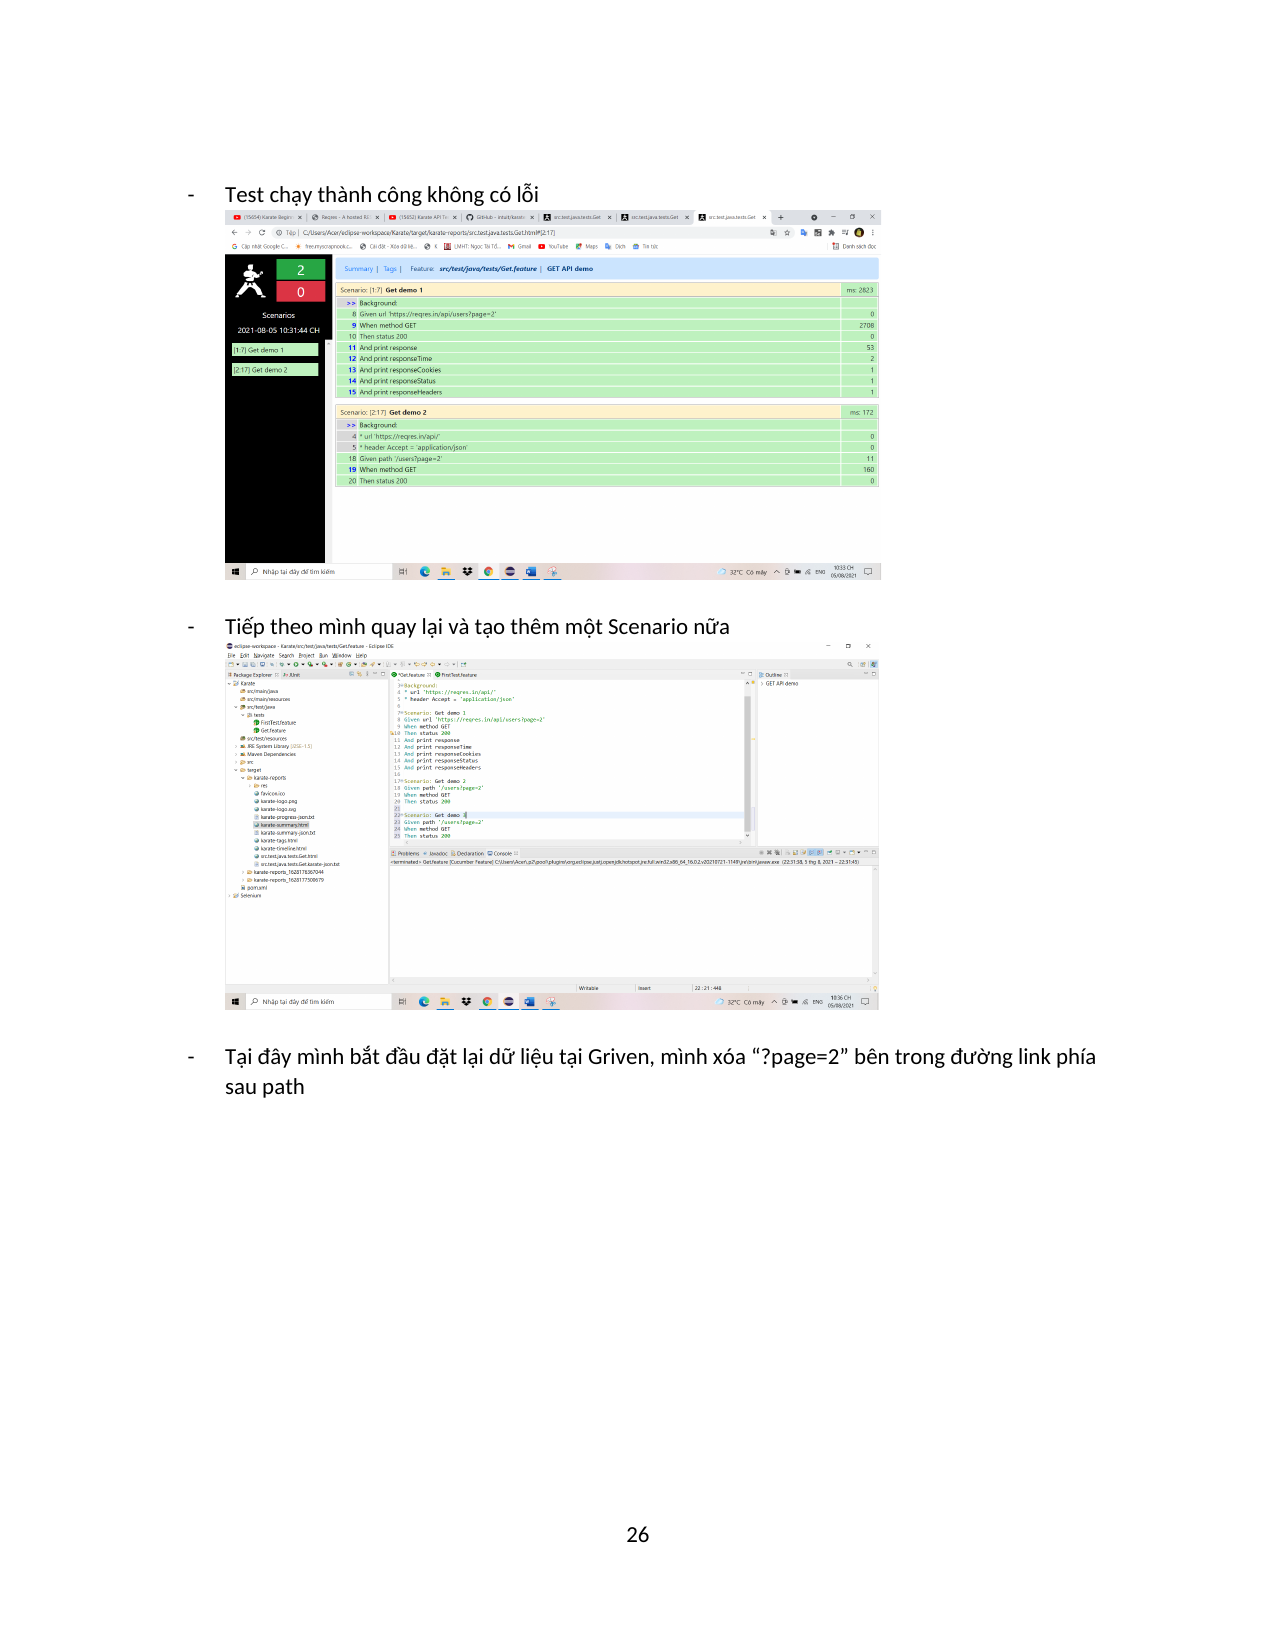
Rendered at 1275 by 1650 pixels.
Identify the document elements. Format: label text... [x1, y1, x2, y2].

list Test chạy thành công không có lỗi [187, 180, 1125, 208]
picture [225, 210, 882, 580]
picture [225, 642, 879, 1010]
list Tiếp theo mình quay lại và tạo thêm một Scenario nữa [187, 612, 1125, 640]
list Tại đây mình bắt đầu đặt lại dữ liệu tại Griven, mình xóa “?page=2” bên trong đường link phía sau path [187, 1042, 1125, 1100]
